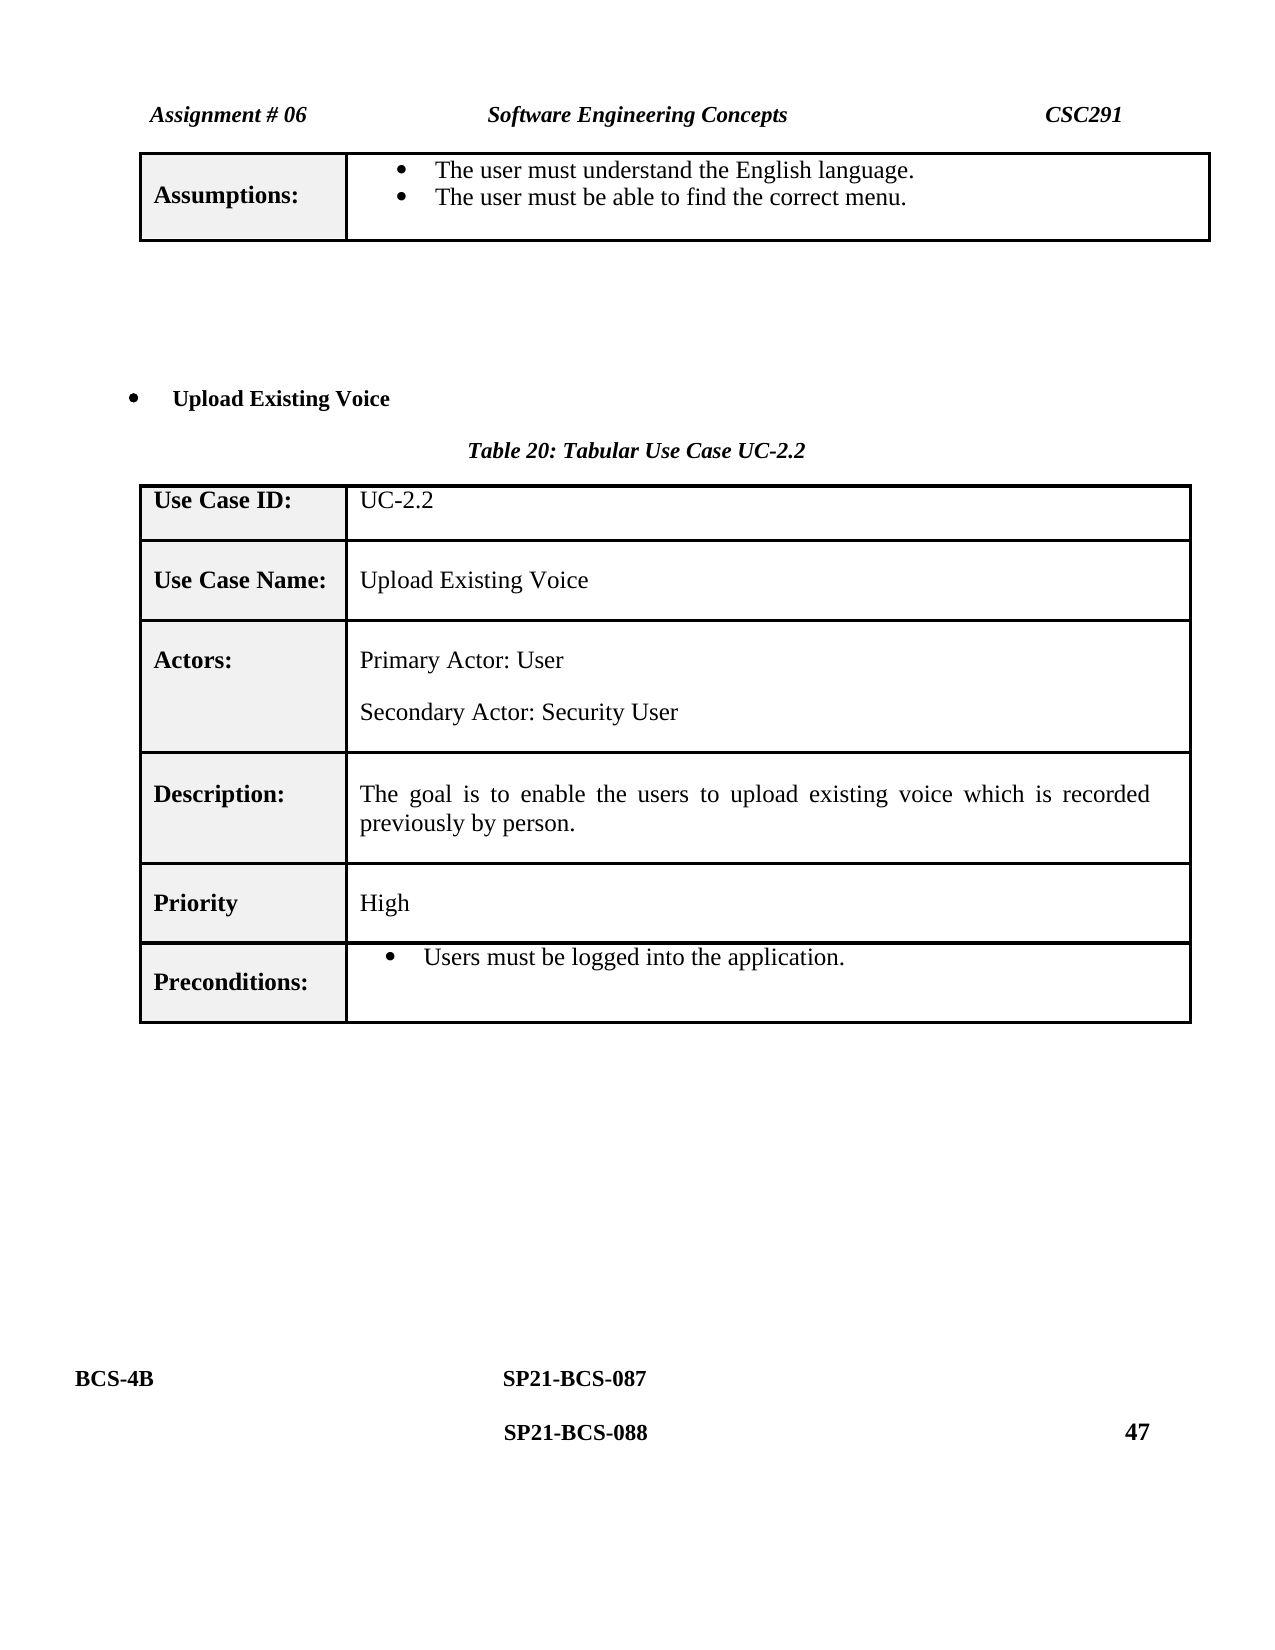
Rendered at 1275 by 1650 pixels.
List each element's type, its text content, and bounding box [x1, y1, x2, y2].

table_cell Actors: [142, 622, 345, 751]
table_header UC-2.2 [348, 488, 1189, 539]
table_cell The goal is to enable the users to upload existing voice which is recorded previously by person. [348, 754, 1189, 862]
table_cell Assumptions: [142, 155, 345, 238]
table_cell The user must understand the English language. The user must be able to find the correct menu. [348, 155, 1208, 238]
list Upload Existing Voice [129, 385, 1200, 412]
table_cell High [348, 865, 1189, 941]
table_cell Description: [142, 754, 345, 862]
table_cell Upload Existing Voice [348, 542, 1189, 619]
table_header Use Case ID: [142, 488, 345, 539]
text Table 20: Tabular Use Case UC-2.2 [75, 437, 1200, 463]
table_cell Preconditions: [142, 945, 345, 1021]
table_cell Primary Actor: User Secondary Actor: Security User [348, 622, 1189, 751]
table_cell Users must be logged into the application. [348, 945, 1189, 1021]
table_cell Priority [142, 865, 345, 941]
table_cell Use Case Name: [142, 542, 345, 619]
